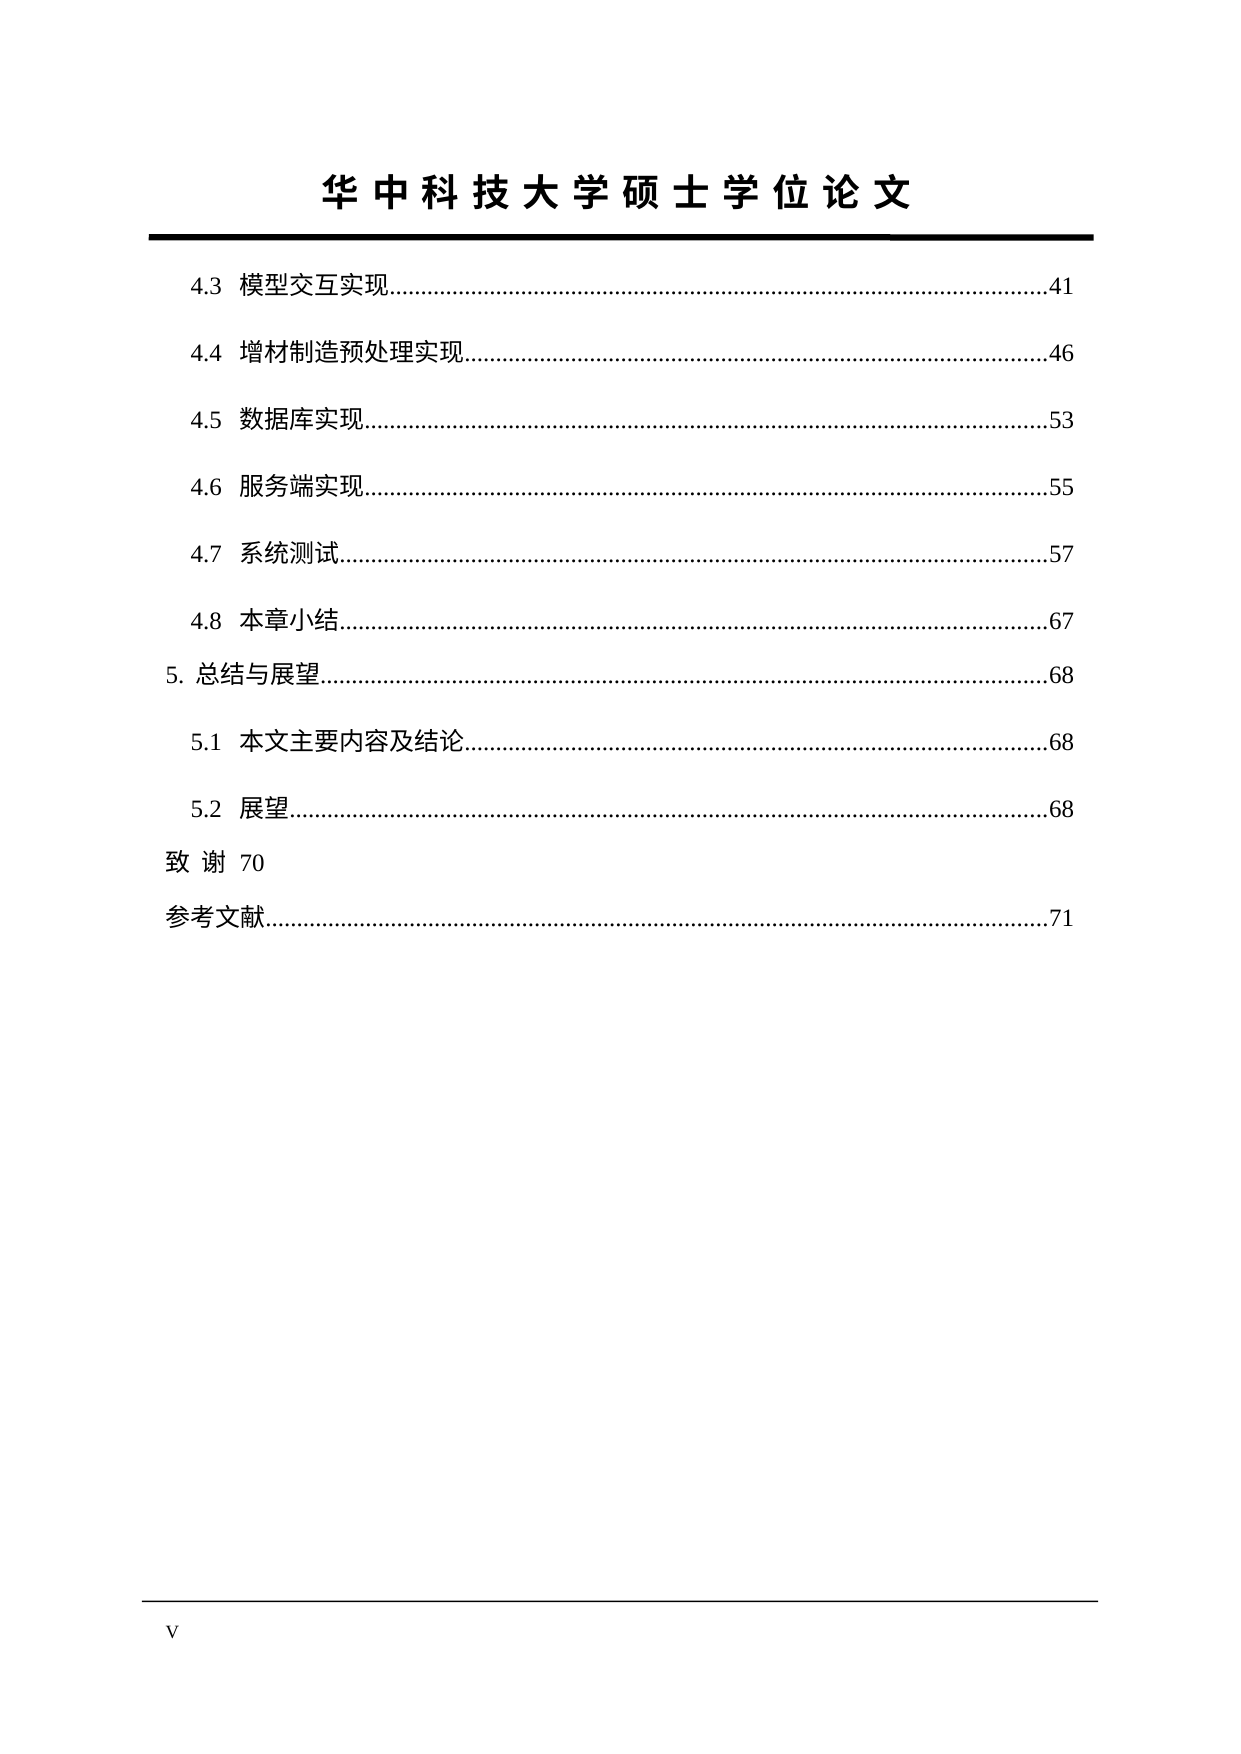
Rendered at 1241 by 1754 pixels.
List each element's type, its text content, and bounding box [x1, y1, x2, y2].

text 4.3 模型交互实现 41 [190, 266, 1075, 302]
text 5. 总结与展望 68 [165, 654, 1075, 691]
text 5.1 本文主要内容及结论 68 [190, 721, 1075, 758]
text 4.8 本章小结 67 [190, 600, 1075, 636]
text 5.2 展望 68 [190, 788, 1075, 824]
text 致 谢 70 [165, 843, 1075, 879]
text 4.5 数据库实现 53 [190, 399, 1075, 436]
text 4.6 服务端实现 55 [190, 466, 1075, 503]
text 参考文献 71 [165, 897, 1075, 933]
text 4.4 增材制造预处理实现 46 [190, 333, 1075, 369]
text 4.7 系统测试 57 [190, 533, 1075, 569]
